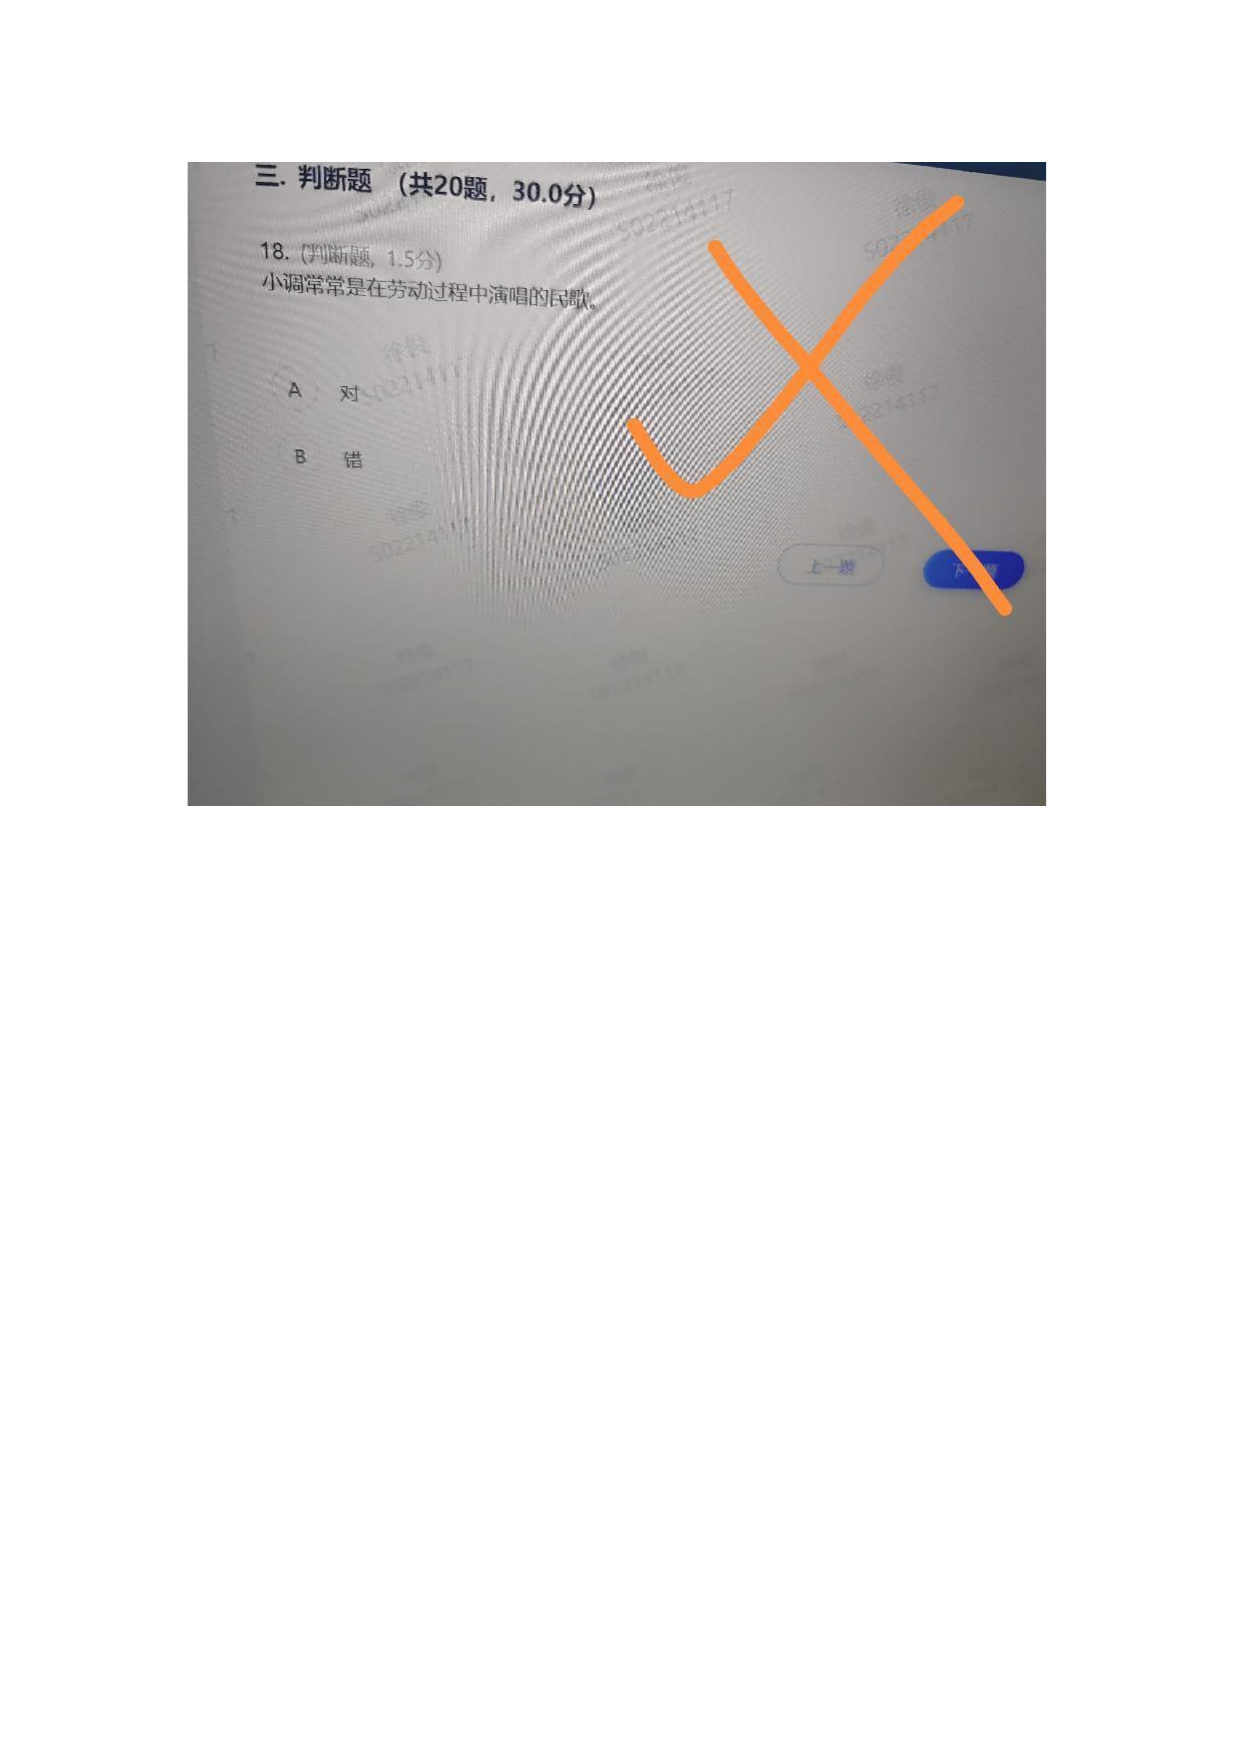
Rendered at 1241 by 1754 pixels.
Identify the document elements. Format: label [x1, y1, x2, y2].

picture [187, 162, 1047, 806]
